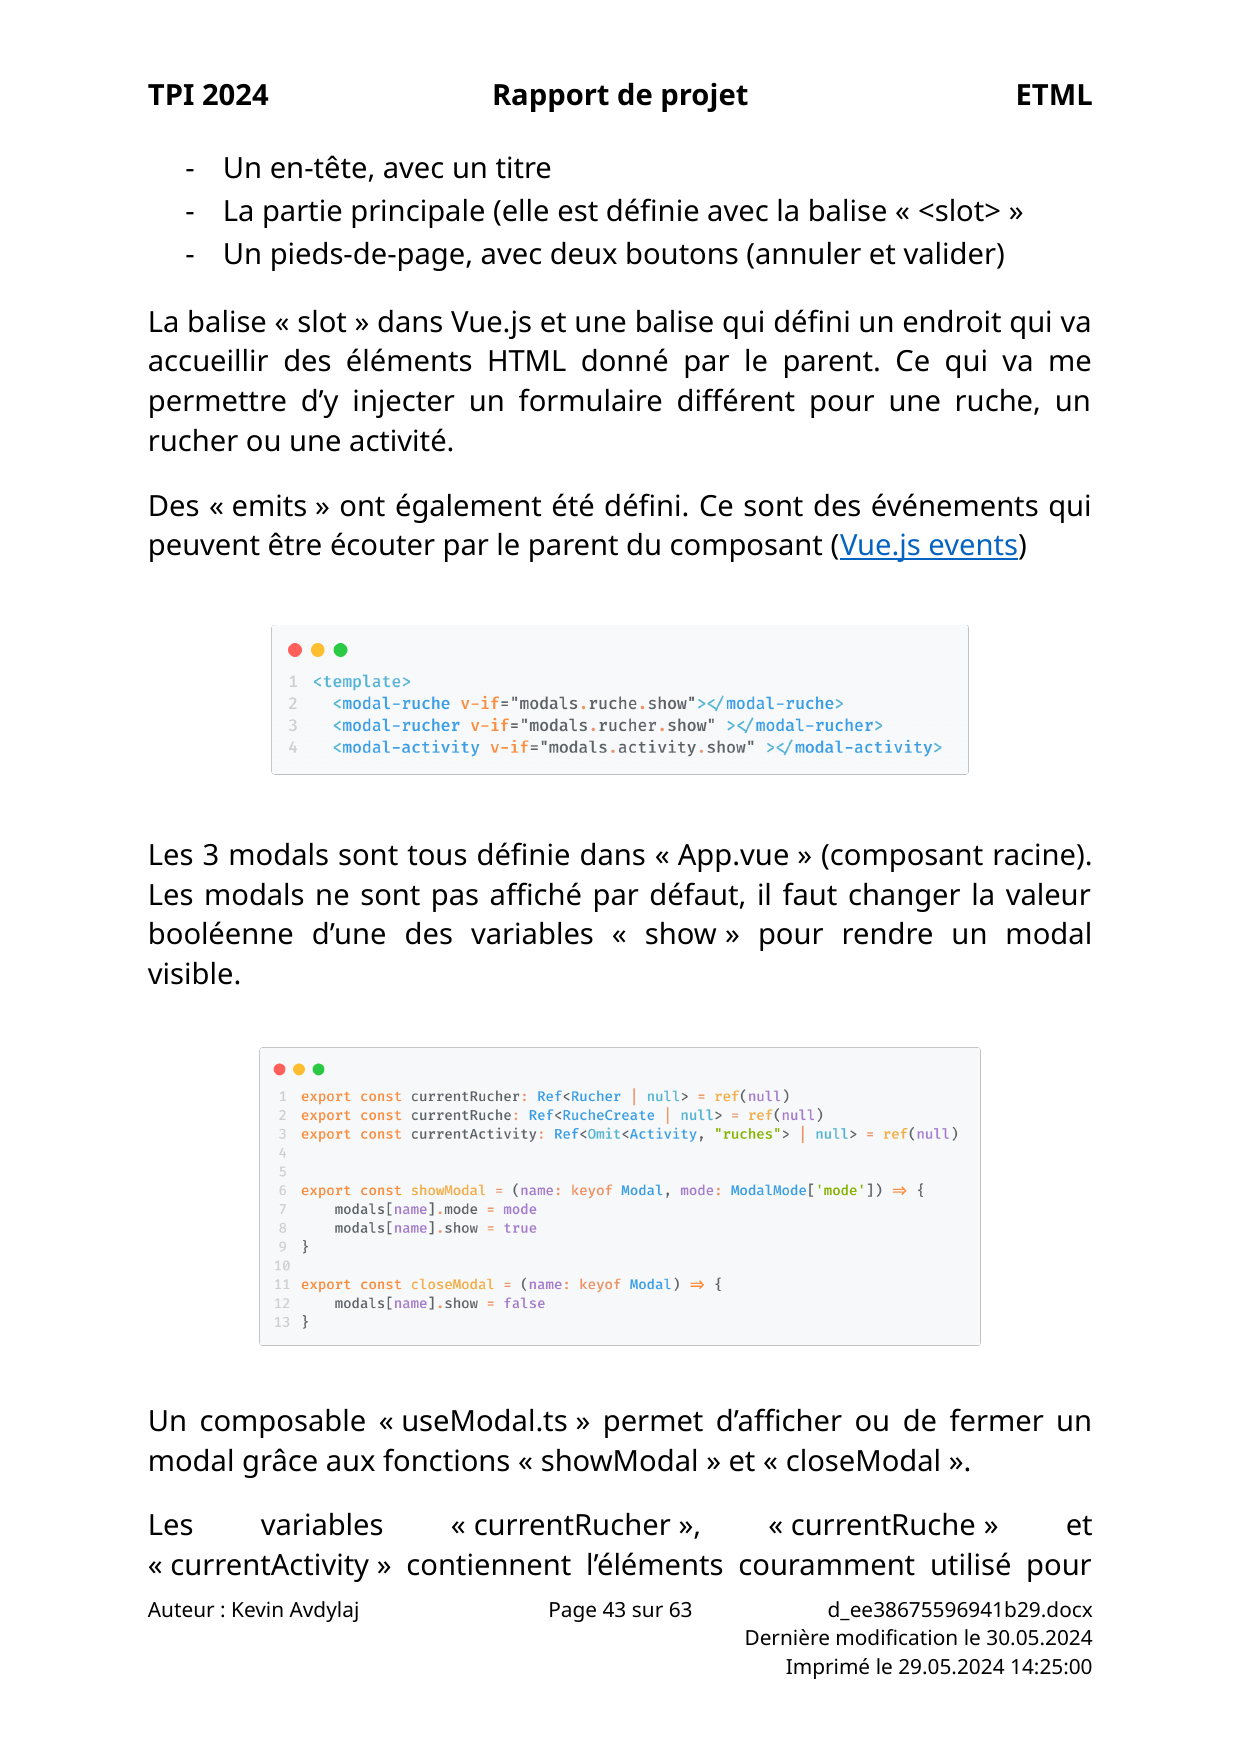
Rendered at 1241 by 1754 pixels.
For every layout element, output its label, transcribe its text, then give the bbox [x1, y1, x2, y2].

text La balise « slot » dans Vue.js et une balise qui défini un endroit qui va accueillir des éléments HTML donné par le parent. Ce qui va me permettre d’y injecter un formulaire différent pour une ruche, un rucher ou une activité. [148, 301, 1093, 460]
text Les 3 modals sont tous définie dans « App.vue » (composant racine). Les modals ne sont pas affiché par défaut, il faut changer la valeur booléenne d’une des variables « show » pour rendre un modal visible. [148, 834, 1093, 993]
list La partie principale (elle est définie avec la balise « <slot> » [185, 190, 1093, 230]
picture [229, 1018, 1011, 1376]
list Un en-tête, avec un titre [185, 148, 1093, 187]
picture [236, 589, 1004, 810]
list Un pieds-de-page, avec deux boutons (annuler et valider) [185, 233, 1093, 273]
text Des « emits » ont également été défini. Ce sont des événements qui peuvent être écouter par le parent du composant (Vue.js events) [148, 485, 1093, 564]
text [148, 1504, 1093, 1584]
text Un composable « useModal.ts » permet d’afficher ou de fermer un modal grâce aux fonctions « showModal » et « closeModal ». [148, 1400, 1093, 1479]
